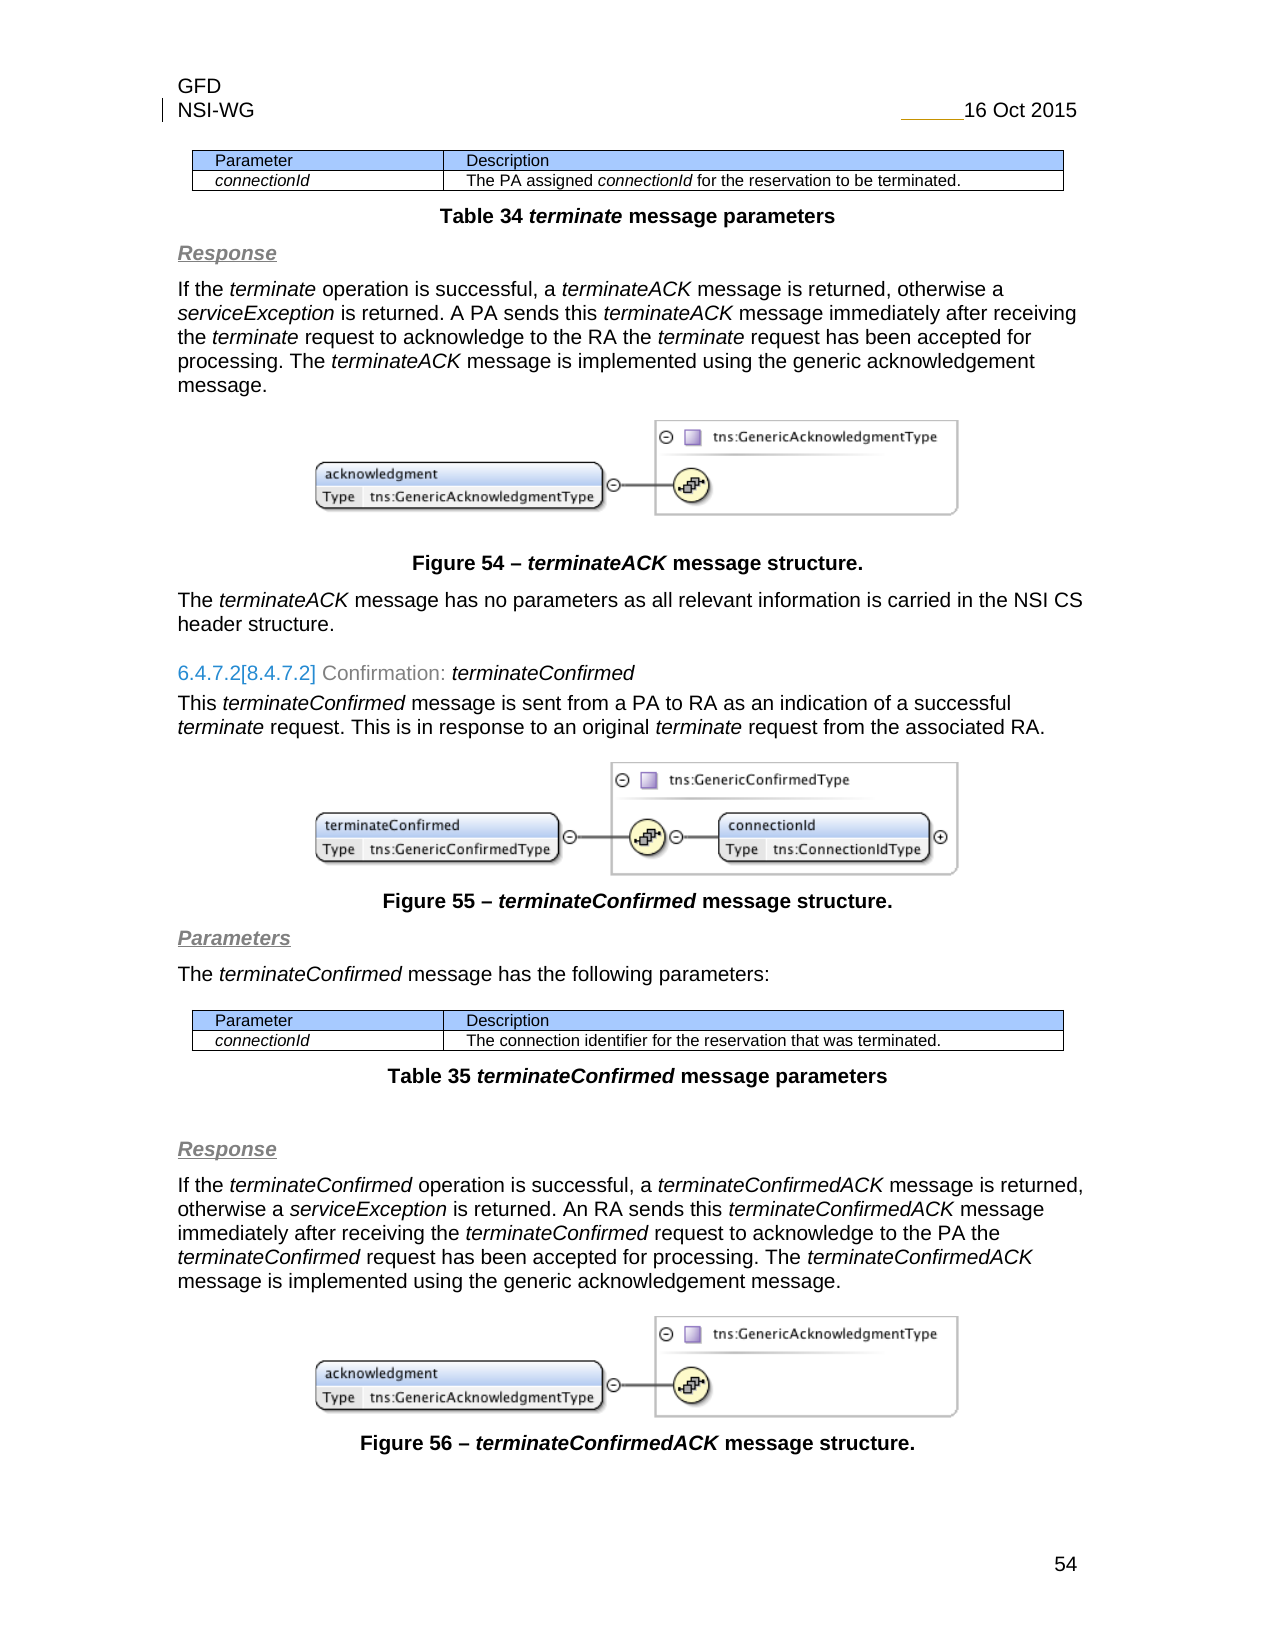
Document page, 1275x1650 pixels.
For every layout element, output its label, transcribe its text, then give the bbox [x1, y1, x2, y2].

text If the terminateConfirmed operation is successful, a terminateConfirmedACK message is returned, otherwise a serviceException is returned. An RA sends this terminateConfirmedACK message immediately after receiving the terminateConfirmed request to acknowledge to the PA the terminateConfirmed request has been accepted for processing. The terminateConfirmedACK message is implemented using the generic acknowledgement message. [177, 1173, 1098, 1293]
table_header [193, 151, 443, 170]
text Table 34 terminate message parameters [177, 204, 1098, 228]
picture [315, 1316, 960, 1419]
text Response [177, 1137, 1098, 1161]
text Parameters [177, 925, 1098, 949]
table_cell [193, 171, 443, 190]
text Figure 54 – terminateACK message structure. [177, 551, 1098, 575]
text Figure 55 – terminateConfirmed message structure. [177, 889, 1098, 913]
picture [315, 420, 960, 517]
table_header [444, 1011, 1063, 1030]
text Table 35 terminateConfirmed message parameters [177, 1064, 1098, 1088]
subtitle Confirmation: terminateConfirmed [177, 661, 1098, 684]
picture [315, 762, 960, 877]
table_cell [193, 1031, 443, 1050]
text This terminateConfirmed message is sent from a PA to RA as an indication of a successful terminate request. This is in response to an original terminate request from the associated RA. [177, 691, 1098, 739]
text Figure 56 – terminateConfirmedACK message structure. [177, 1431, 1098, 1454]
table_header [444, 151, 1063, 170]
text Response [177, 240, 1098, 264]
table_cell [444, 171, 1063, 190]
text The terminateConfirmed message has the following parameters: [177, 962, 1098, 986]
text The terminateACK message has no parameters as all relevant information is carried in the NSI CS header structure. [177, 588, 1098, 636]
text If the terminate operation is successful, a terminateACK message is returned, otherwise a serviceException is returned. A PA sends this terminateACK message immediately after receiving the terminate request to acknowledge to the RA the terminate request has been accepted for processing. The terminateACK message is implemented using the generic acknowledgement message. [177, 277, 1098, 397]
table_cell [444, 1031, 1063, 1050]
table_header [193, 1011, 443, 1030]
